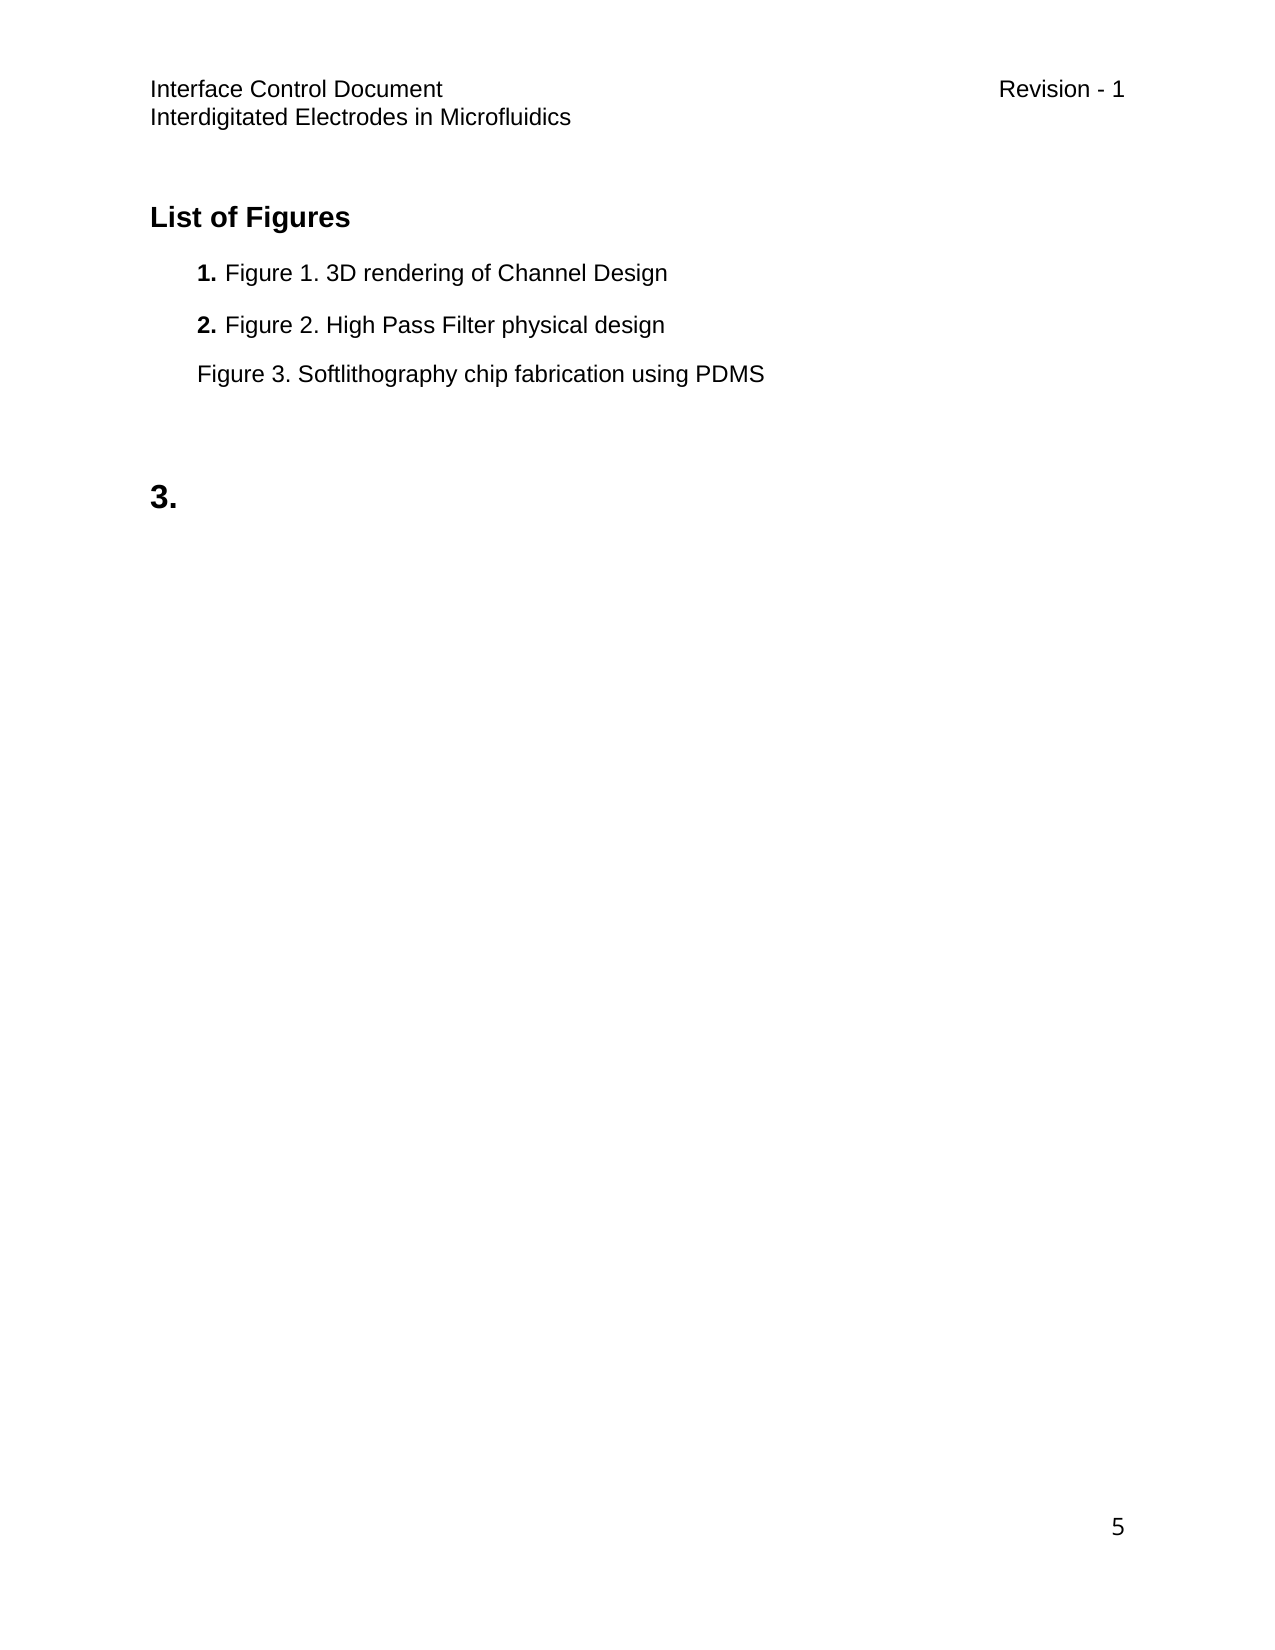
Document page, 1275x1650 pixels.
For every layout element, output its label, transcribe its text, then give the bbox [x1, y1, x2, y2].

text List of Figures [150, 200, 1125, 233]
